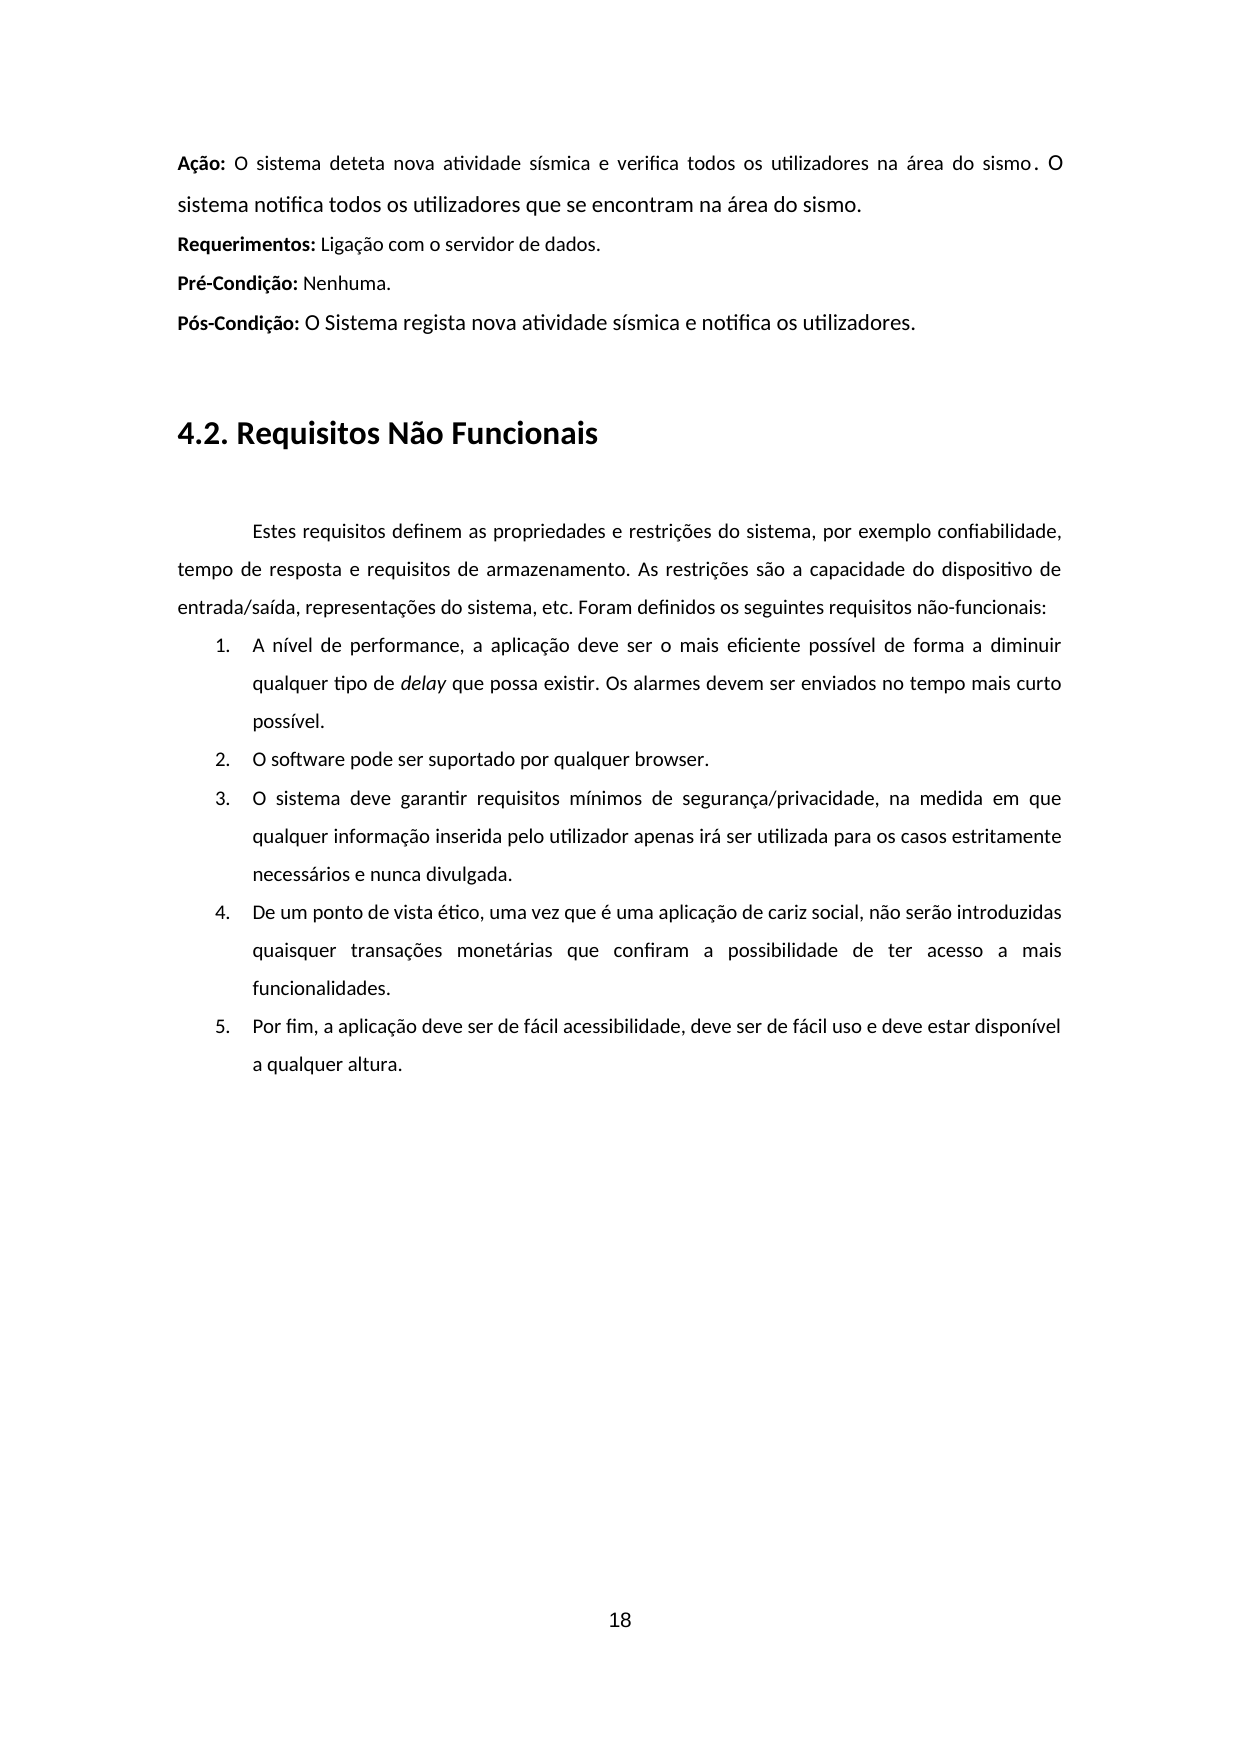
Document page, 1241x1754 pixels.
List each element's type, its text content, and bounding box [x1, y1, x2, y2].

list O sistema deve garantir requisitos mínimos de segurança/privacidade, na medida em que qualquer informação inserida pelo utilizador apenas irá ser utilizada para os casos estritamente necessários e nunca divulgada. [215, 785, 1063, 886]
text Pós-Condição: O Sistema regista nova atividade sísmica e notifica os utilizadores. [177, 308, 1063, 336]
list O software pode ser suportado por qualquer browser. [215, 747, 1063, 772]
text Ação: O sistema deteta nova atividade sísmica e verifica todos os utilizadores na área do sismo. O sistema notifica todos os utilizadores que se encontram na área do sismo. [177, 148, 1063, 218]
list A nível de performance, a aplicação deve ser o mais eficiente possível de forma a diminuir qualquer tipo de delay que possa existir. Os alarmes devem ser enviados no tempo mais curto possível. [215, 632, 1063, 734]
text Estes requisitos definem as propriedades e restrições do sistema, por exemplo confiabilidade, tempo de resposta e requisitos de armazenamento. As restrições são a capacidade do dispositivo de entrada/saída, representações do sistema, etc. Foram definidos os seguintes requisitos não-funcionais: [177, 518, 1063, 619]
subtitle 4.2. Requisitos Não Funcionais [177, 412, 1063, 453]
list De um ponto de vista ético, uma vez que é uma aplicação de cariz social, não serão introduzidas quaisquer transações monetárias que confiram a possibilidade de ter acesso a mais funcionalidades. [215, 899, 1063, 1001]
list Por fim, a aplicação deve ser de fácil acessibilidade, deve ser de fácil uso e deve estar disponível a qualquer altura. [215, 1013, 1063, 1077]
text Pré-Condição: Nenhuma. [177, 270, 1063, 295]
text Requerimentos: Ligação com o servidor de dados. [177, 232, 1063, 257]
